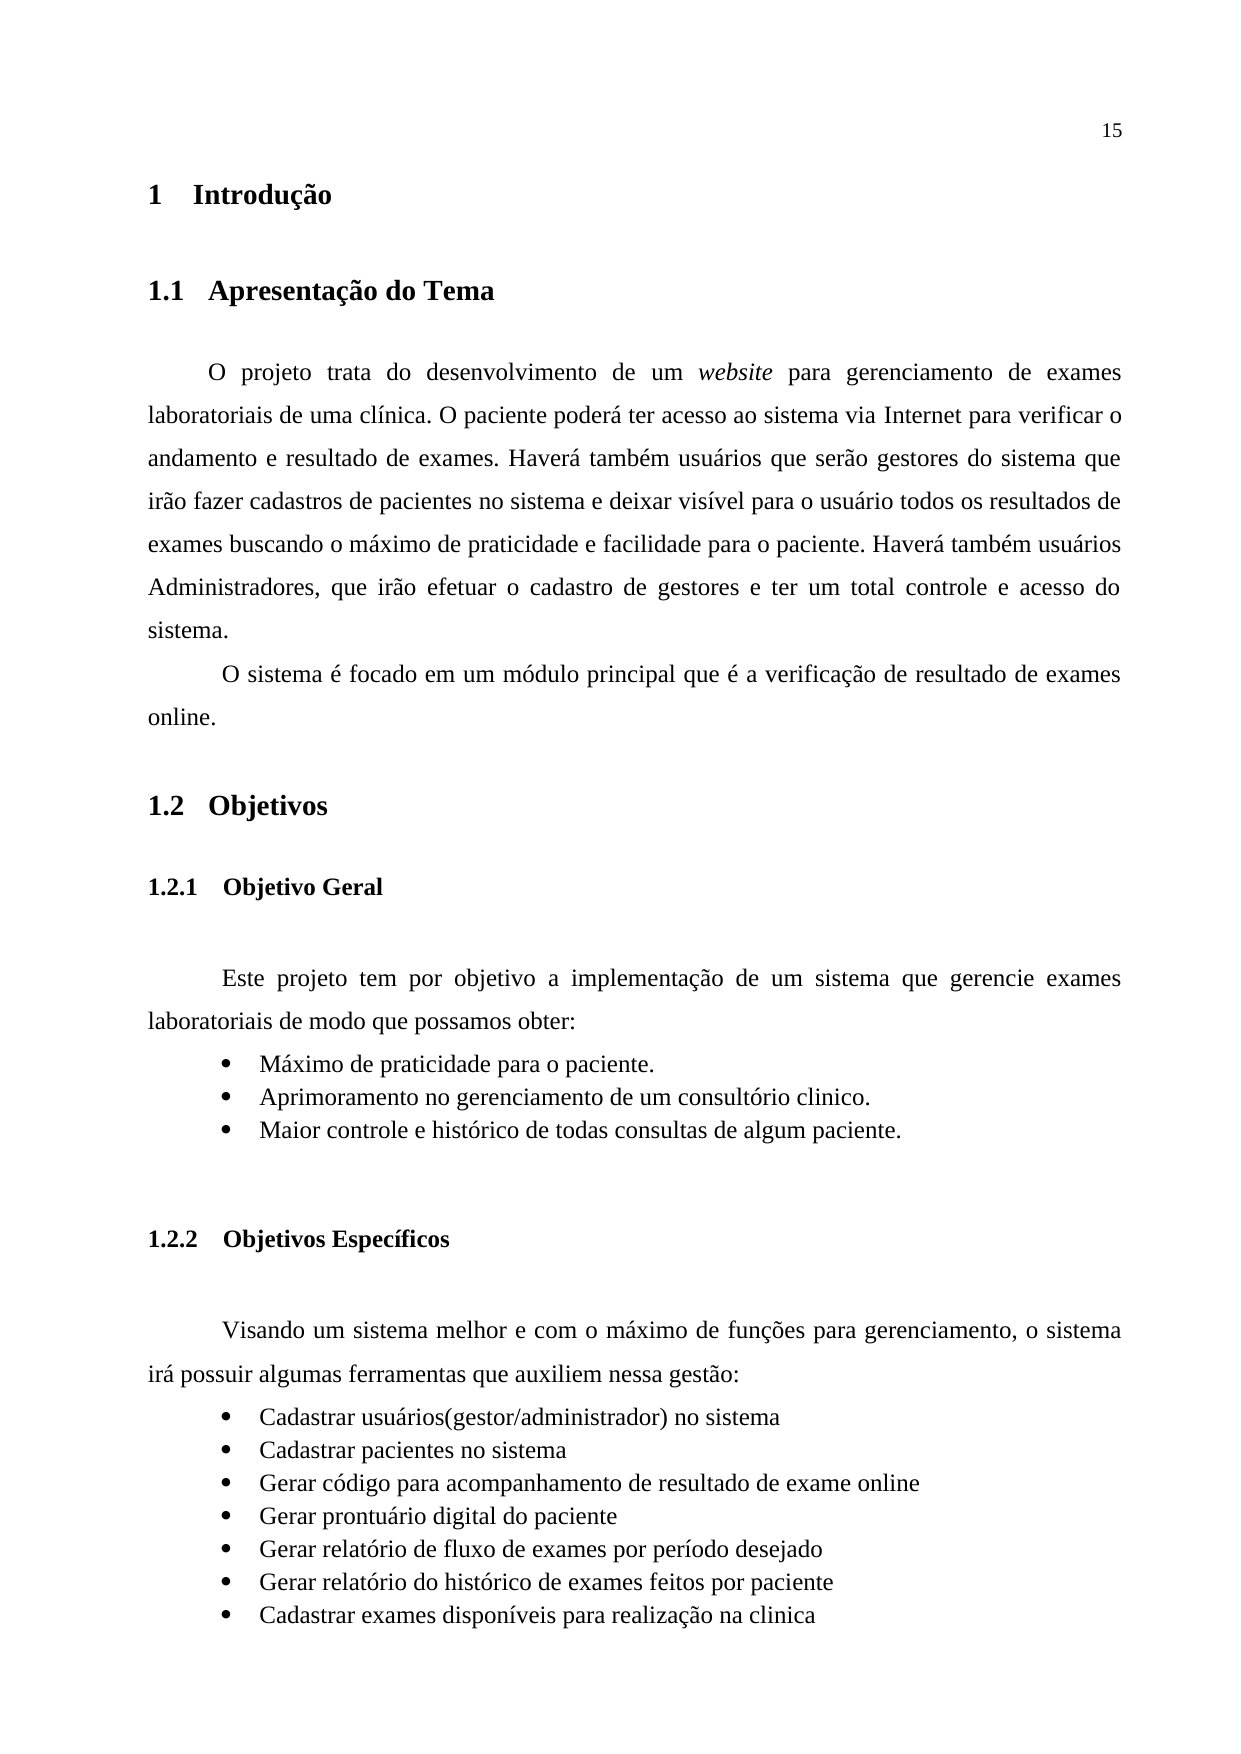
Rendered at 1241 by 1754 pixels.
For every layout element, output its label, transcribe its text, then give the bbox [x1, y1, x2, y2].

subtitle Objetivos [148, 788, 1122, 822]
text O projeto trata do desenvolvimento de um website para gerenciamento de exames laboratoriais de uma clínica. O paciente poderá ter acesso ao sistema via Internet para verificar o andamento e resultado de exames. Haverá também usuários que serão gestores do sistema que irão fazer cadastros de pacientes no sistema e deixar visível para o usuário todos os resultados de exames buscando o máximo de praticidade e facilidade para o paciente. Haverá também usuários Administradores, que irão efetuar o cadastro de gestores e ter um total controle e acesso do sistema. [148, 357, 1122, 644]
text Aprimoramento no gerenciamento de um consultório clinico. [222, 1082, 1122, 1111]
list Gerar relatório de fluxo de exames por período desejado [222, 1534, 1122, 1563]
list Gerar prontuário digital do paciente [222, 1501, 1122, 1529]
text O sistema é focado em um módulo principal que é a verificação de resultado de exames online. [148, 659, 1122, 731]
list Gerar código para acompanhamento de resultado de exame online [222, 1468, 1122, 1497]
subtitle Objetivos Específicos [148, 1224, 1122, 1253]
subtitle Apresentação do Tema [148, 273, 1122, 307]
text Máximo de praticidade para o paciente. [222, 1049, 1122, 1078]
list Cadastrar pacientes no sistema [222, 1435, 1122, 1463]
text Este projeto tem por objetivo a implementação de um sistema que gerencie exames laboratoriais de modo que possamos obter: [148, 963, 1122, 1035]
list Gerar relatório do histórico de exames feitos por paciente [222, 1567, 1122, 1596]
list Cadastrar exames disponíveis para realização na clinica [222, 1600, 1122, 1629]
subtitle Introdução [148, 177, 1122, 211]
text Maior controle e histórico de todas consultas de algum paciente. [222, 1115, 1122, 1144]
subtitle Objetivo Geral [148, 872, 1122, 900]
list Cadastrar usuários(gestor/administrador) no sistema [222, 1402, 1122, 1431]
text Visando um sistema melhor e com o máximo de funções para gerenciamento, o sistema irá possuir algumas ferramentas que auxiliem nessa gestão: [148, 1316, 1122, 1387]
